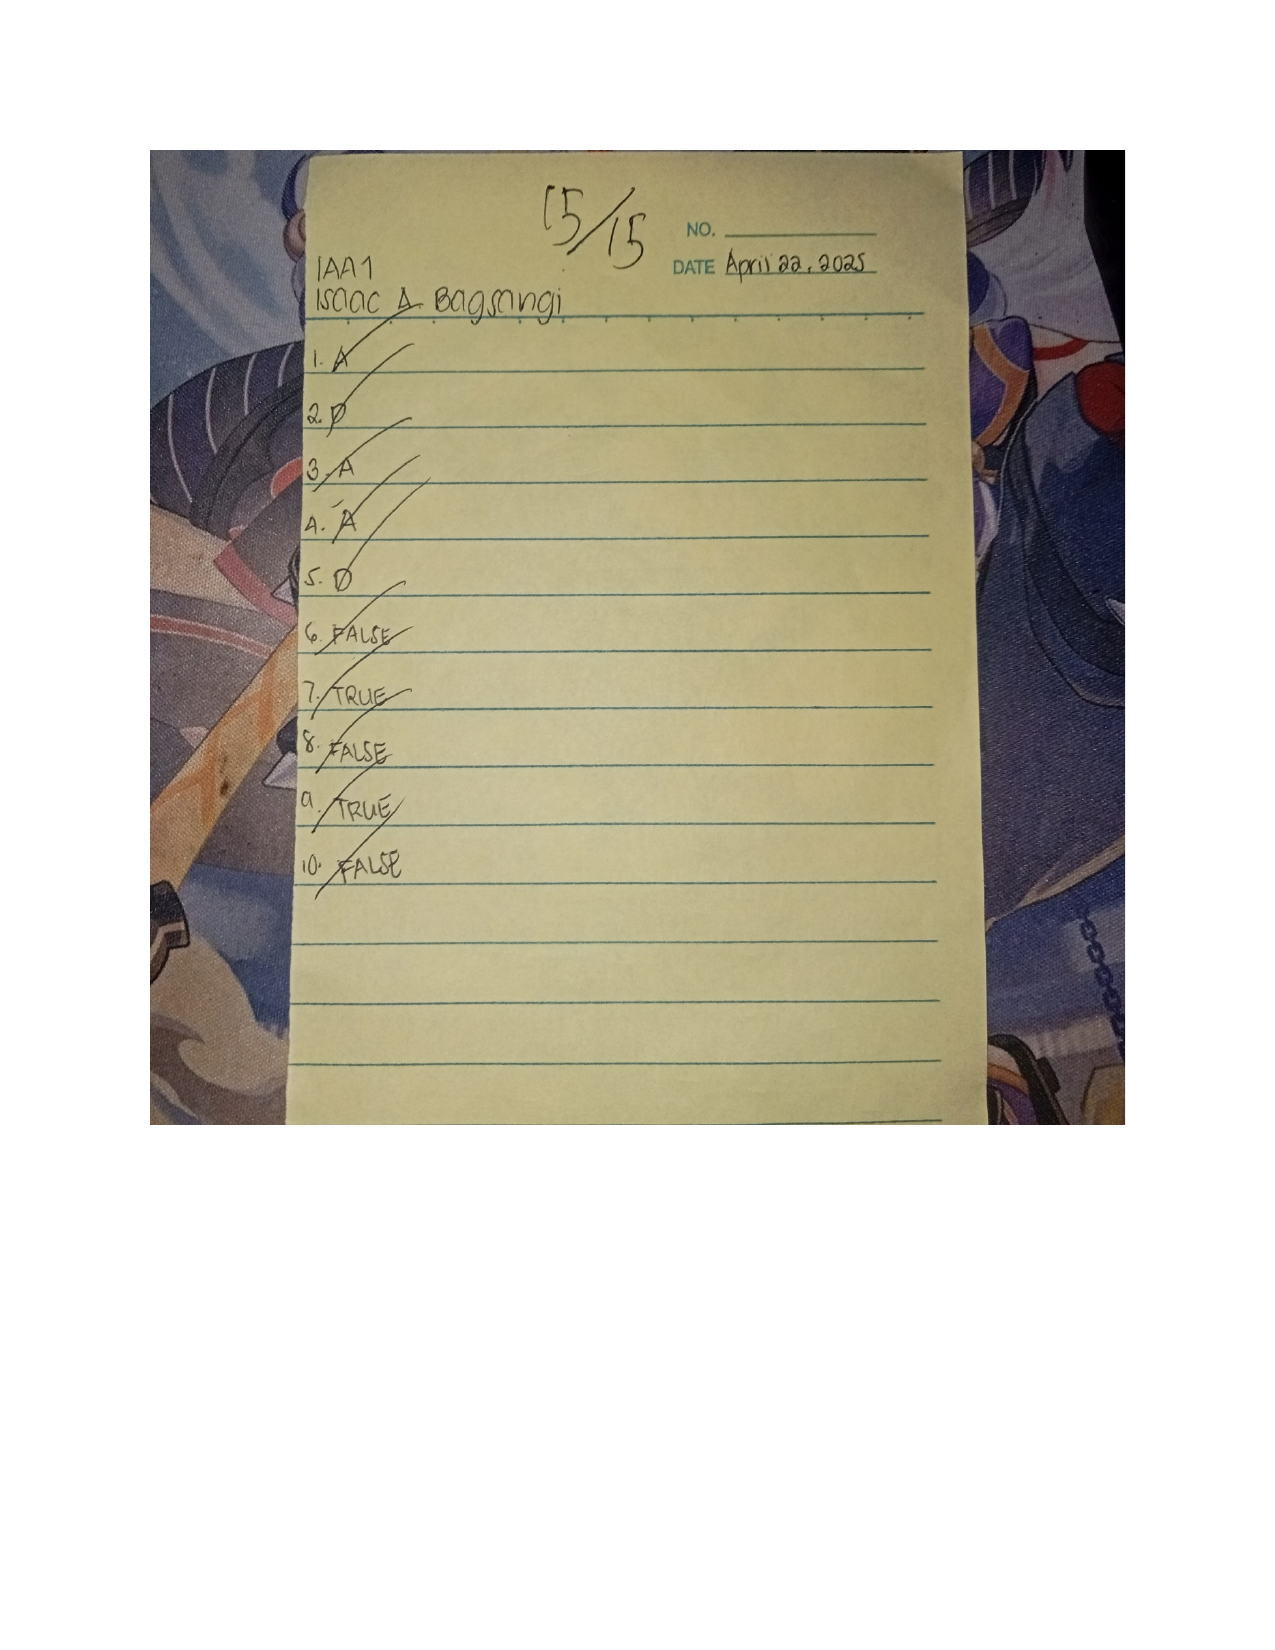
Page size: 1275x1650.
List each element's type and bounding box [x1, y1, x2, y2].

picture [150, 150, 1125, 1125]
